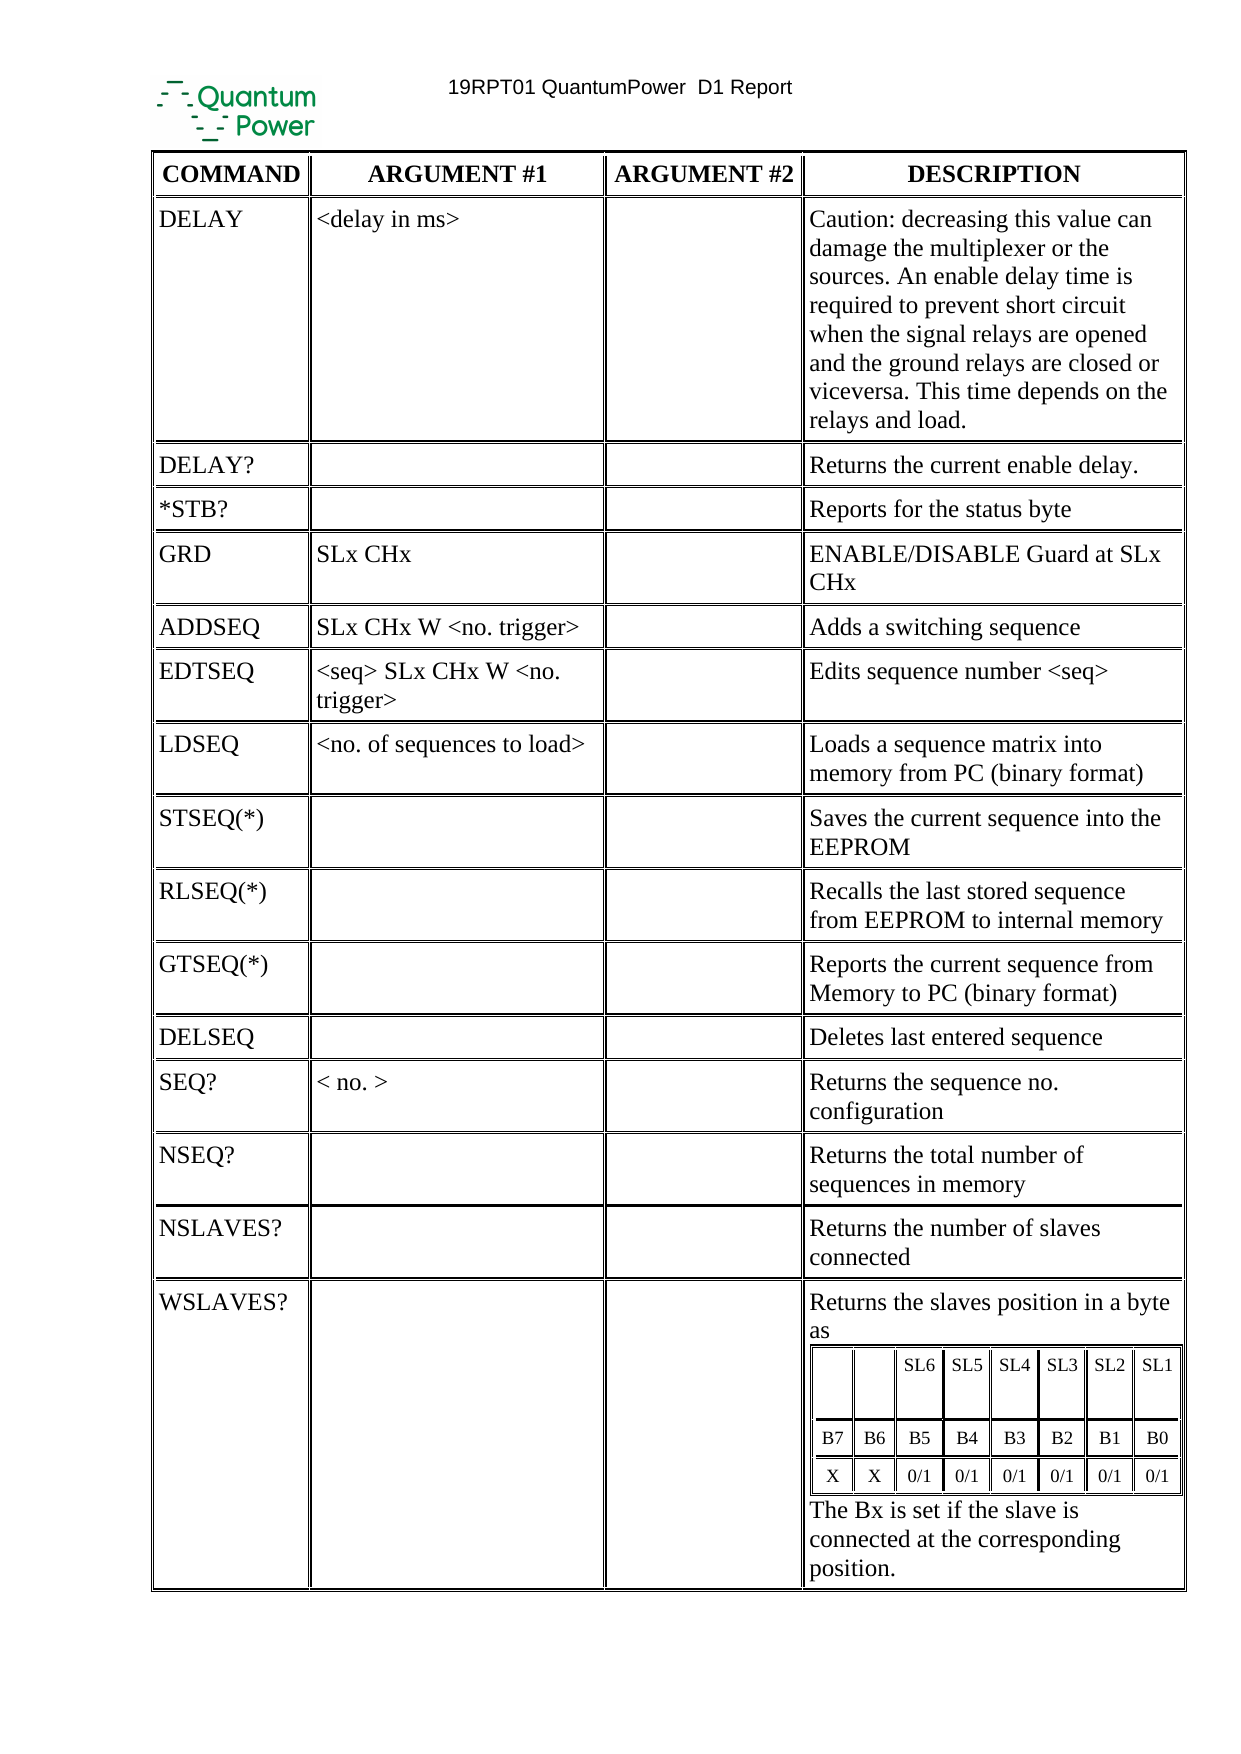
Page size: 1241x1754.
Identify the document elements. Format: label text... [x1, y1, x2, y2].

table_cell <delay in ms> [312, 198, 603, 440]
table_cell STSEQ(*) [154, 793, 308, 867]
table_cell SEQ? [154, 1058, 308, 1131]
table_cell [607, 198, 801, 440]
table_header DESCRIPTION [803, 153, 1184, 194]
table_cell [310, 1277, 605, 1588]
table_cell Returns the current enable delay. [805, 440, 1184, 485]
table_cell Returns the sequence no. configuration [805, 1058, 1184, 1131]
table_cell ENABLE/DISABLE Guard at SLx CHx [805, 529, 1184, 602]
table_cell *STB? [152, 485, 310, 529]
table_cell [607, 444, 801, 485]
table_cell Returns the total number of sequences in memory [803, 1131, 1185, 1204]
table_cell <seq> SLx CHx W <no. trigger> [312, 650, 603, 720]
table_cell [312, 797, 603, 867]
table_cell GRD [154, 529, 308, 602]
table_cell DELAY [154, 195, 308, 440]
table_cell NSEQ? [152, 1131, 310, 1204]
table_cell DELSEQ [154, 1013, 308, 1057]
table_cell [605, 1277, 803, 1588]
table_cell [312, 444, 603, 485]
table_cell [607, 650, 801, 720]
table_cell [312, 1017, 603, 1057]
picture [150, 75, 322, 148]
table_cell Reports the current sequence from Memory to PC (binary format) [803, 940, 1185, 1013]
table_cell [312, 488, 603, 529]
table_cell Recalls the last stored sequence from EEPROM to internal memory [803, 867, 1185, 940]
table_cell GTSEQ(*) [152, 940, 310, 1013]
table_cell Edits sequence number <seq> [803, 647, 1185, 720]
table_cell RLSEQ(*) [152, 867, 310, 940]
table_cell [607, 488, 801, 529]
table_cell [607, 797, 801, 867]
table_cell Returns the number of slaves connected [805, 1204, 1184, 1277]
table_cell DELAY? [154, 440, 308, 485]
table_cell WSLAVES? [154, 1277, 310, 1588]
table_cell [607, 870, 801, 940]
table_cell SLx CHx W <no. trigger> [312, 606, 603, 647]
table_cell [312, 943, 603, 1013]
table_cell Caution: decreasing this value can damage the multiplexer or the sources. An enable delay time is required to prevent short circuit when the signal relays are opened and the ground relays are closed or viceversa. This time depends on the relays and load. [805, 195, 1184, 440]
table_cell [607, 1061, 801, 1131]
table_cell [607, 1134, 801, 1204]
table_cell Returns the slaves position in a byte as The Bx is set if the slave is connected at the corresponding position. [803, 1277, 1184, 1588]
table_cell [607, 724, 801, 793]
table_cell [607, 533, 801, 602]
table_cell Deletes last entered sequence [805, 1013, 1184, 1057]
table_cell <no. of sequences to load> [312, 724, 603, 793]
table_cell Reports for the status byte [803, 485, 1185, 529]
table_cell NSLAVES? [154, 1204, 308, 1277]
table_cell Adds a switching sequence [805, 603, 1184, 647]
table_cell ADDSEQ [154, 603, 308, 647]
table_cell [607, 1017, 801, 1057]
table_cell [607, 606, 801, 647]
table_cell [312, 1134, 603, 1204]
table_cell [607, 943, 801, 1013]
table_cell < no. > [312, 1061, 603, 1131]
table_cell [312, 1207, 603, 1277]
table_cell [312, 870, 603, 940]
table_header COMMAND [154, 152, 310, 194]
table_header ARGUMENT #1 [310, 152, 605, 194]
table_header ARGUMENT #2 [605, 152, 803, 194]
table_cell EDTSEQ [152, 647, 310, 720]
table_cell [607, 1207, 801, 1277]
table_cell LDSEQ [154, 720, 308, 793]
table_cell Saves the current sequence into the EEPROM [805, 793, 1184, 867]
table_cell SLx CHx [312, 533, 603, 602]
table_cell Loads a sequence matrix into memory from PC (binary format) [805, 720, 1184, 793]
